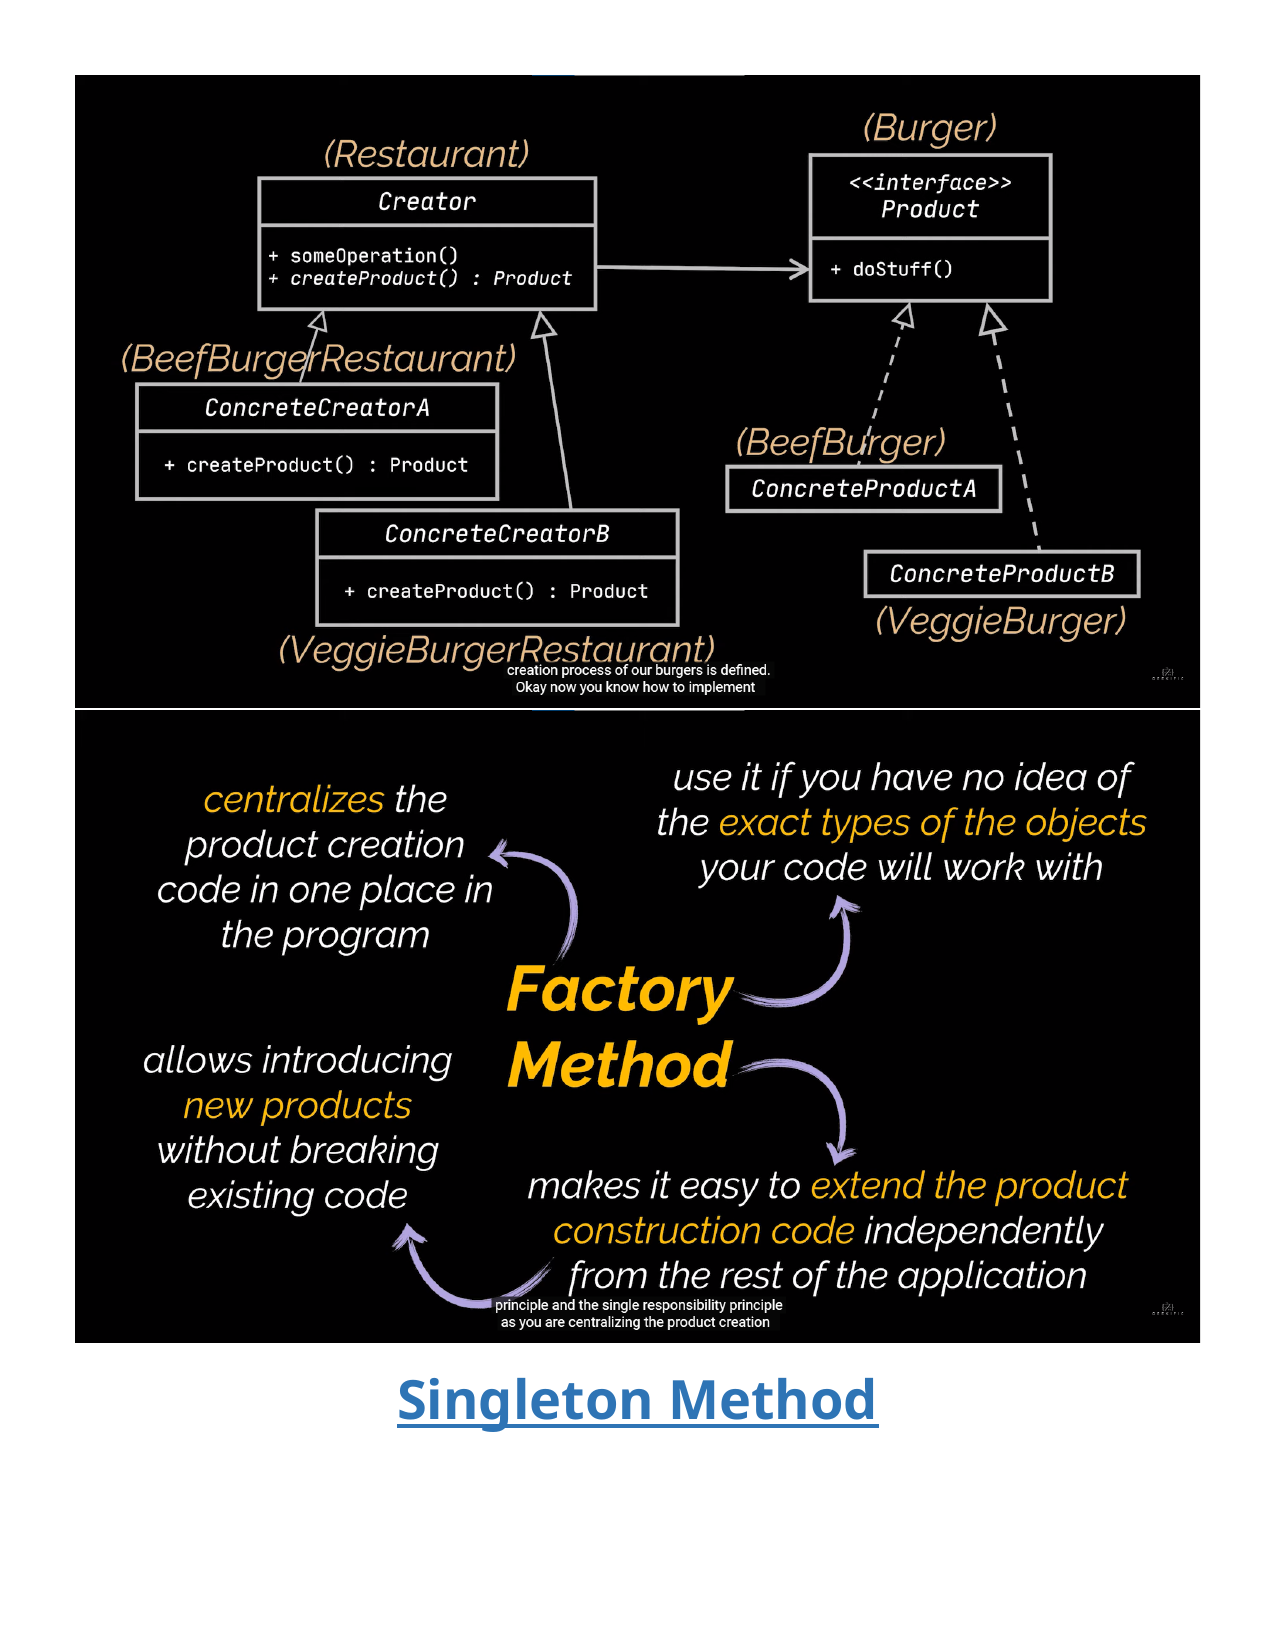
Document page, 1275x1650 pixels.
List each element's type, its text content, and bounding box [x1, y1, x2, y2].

picture [75, 710, 1200, 1343]
picture [75, 75, 1200, 708]
text Singleton Method [75, 1362, 1200, 1435]
